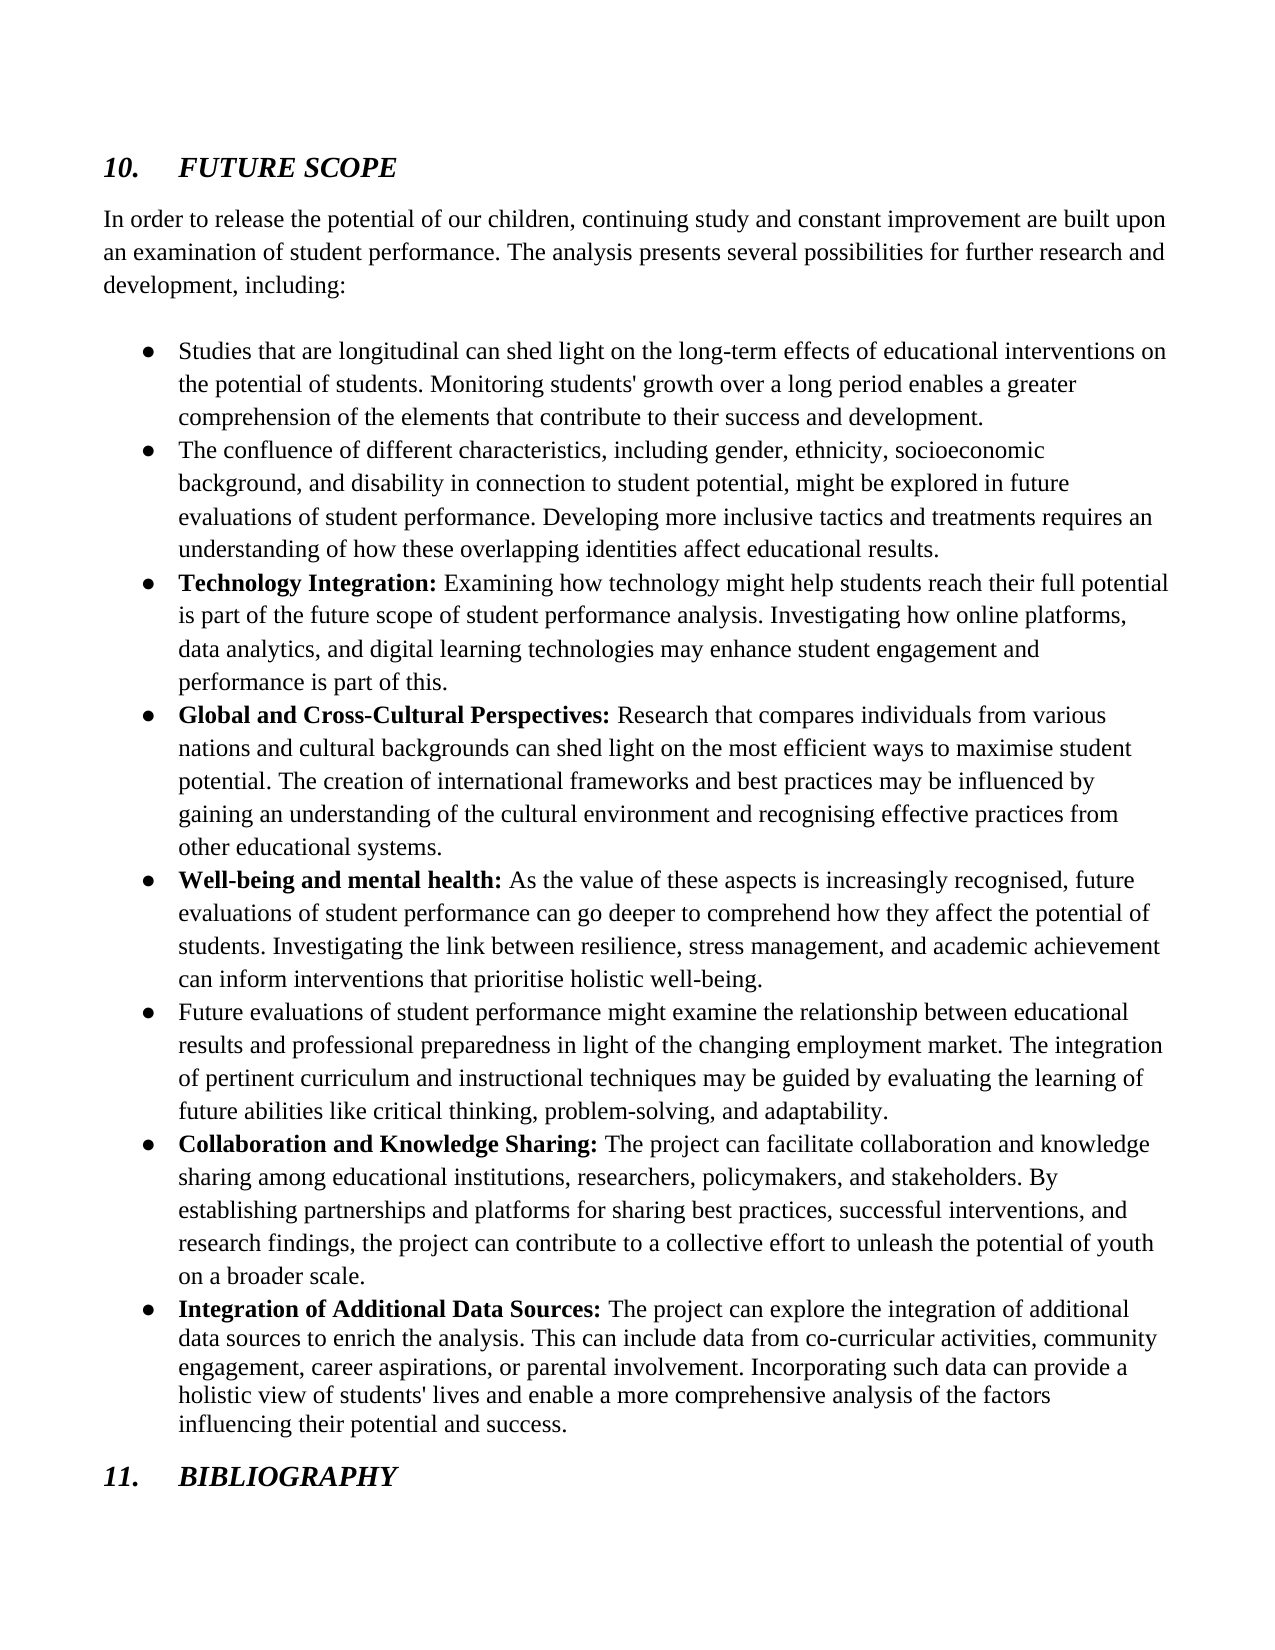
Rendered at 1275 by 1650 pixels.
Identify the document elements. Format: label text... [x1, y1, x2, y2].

text 11. BIBLIOGRAPHY [103, 1459, 1170, 1492]
list The confluence of different characteristics, including gender, ethnicity, socioeconomic background, and disability in connection to student potential, might be explored in future evaluations of student performance. Developing more inclusive tactics and treatments requires an understanding of how these overlapping identities affect educational results. [141, 436, 1170, 563]
text 10. FUTURE SCOPE [103, 150, 1170, 183]
list Well-being and mental health: As the value of these aspects is increasingly recognised, future evaluations of student performance can go deeper to comprehend how they affect the potential of students. Investigating the link between resilience, stress management, and academic achievement can inform interventions that prioritise holistic well-being. [141, 865, 1170, 993]
text In order to release the potential of our children, continuing study and constant improvement are built upon an examination of student performance. The analysis presents several possibilities for further research and development, including: [103, 204, 1170, 299]
list Technology Integration: Examining how technology might help students reach their full potential is part of the future scope of student performance analysis. Investigating how online platforms, data analytics, and digital learning technologies may enhance student engagement and performance is part of this. [141, 568, 1170, 695]
list Studies that are longitudinal can shed light on the long-term effects of educational interventions on the potential of students. Monitoring students' growth over a long period enables a greater comprehension of the elements that contribute to their success and development. [141, 336, 1170, 431]
list Collaboration and Knowledge Sharing: The project can facilitate collaboration and knowledge sharing among educational institutions, researchers, policymakers, and stakeholders. By establishing partnerships and platforms for sharing best practices, successful interventions, and research findings, the project can contribute to a collective effort to unleash the potential of youth on a broader scale. [141, 1129, 1170, 1290]
list Future evaluations of student performance might examine the relationship between educational results and professional preparedness in light of the changing employment market. The integration of pertinent curriculum and instructional techniques may be guided by evaluating the learning of future abilities like critical thinking, problem-solving, and adaptability. [141, 997, 1170, 1125]
list Integration of Additional Data Sources: The project can explore the integration of additional data sources to enrich the analysis. This can include data from co-curricular activities, community engagement, career aspirations, or parental involvement. Incorporating such data can provide a holistic view of students' lives and enable a more comprehensive analysis of the factors influencing their potential and success. [141, 1294, 1170, 1438]
list Global and Cross-Cultural Perspectives: Research that compares individuals from various nations and cultural backgrounds can shed light on the most efficient ways to maximise student potential. The creation of international frameworks and best practices may be influenced by gaining an understanding of the cultural environment and recognising effective practices from other educational systems. [141, 700, 1170, 861]
